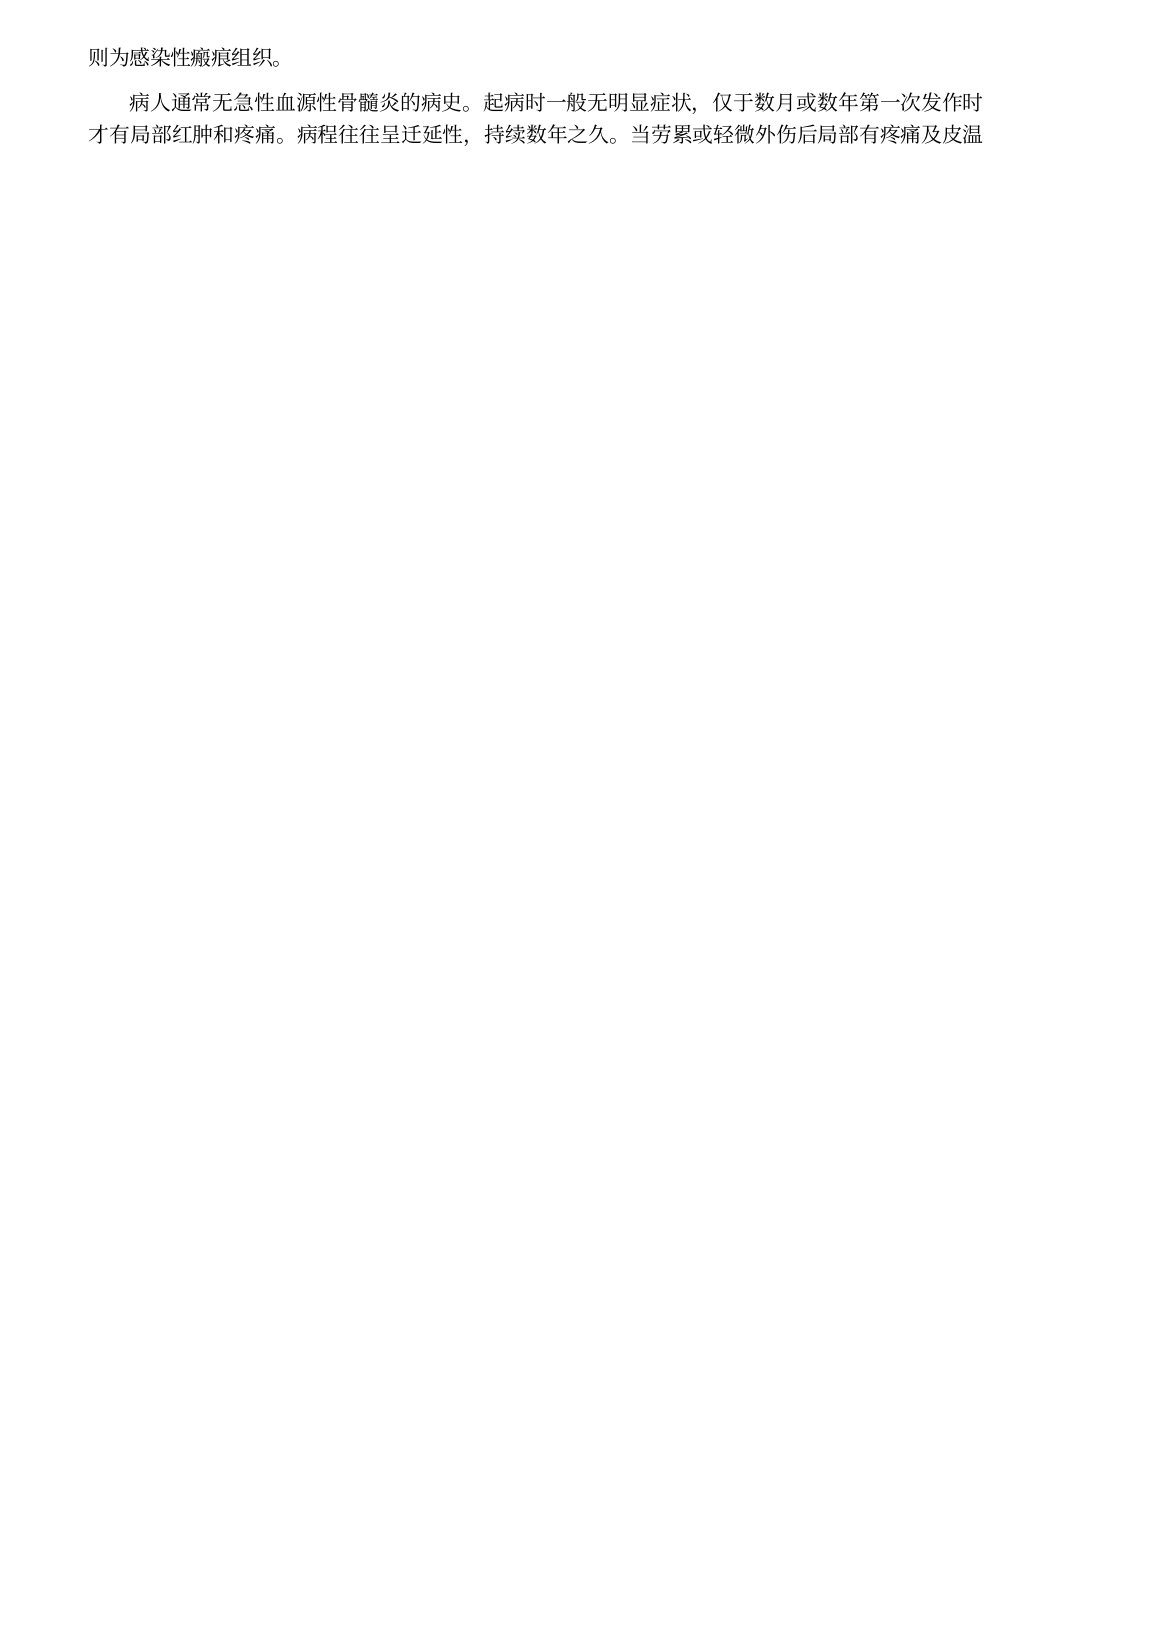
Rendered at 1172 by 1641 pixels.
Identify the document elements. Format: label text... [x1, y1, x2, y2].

text 病人通常无急性血源性骨髓炎的病史。起病时一般无明显症状，仅于数月或数年第一次发作时 才有局部红肿和疼痛。病程往往呈迁延性，持续数年之久。当劳累或轻微外伤后局部有疼痛及皮温 [88, 87, 984, 149]
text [88, 42, 984, 72]
